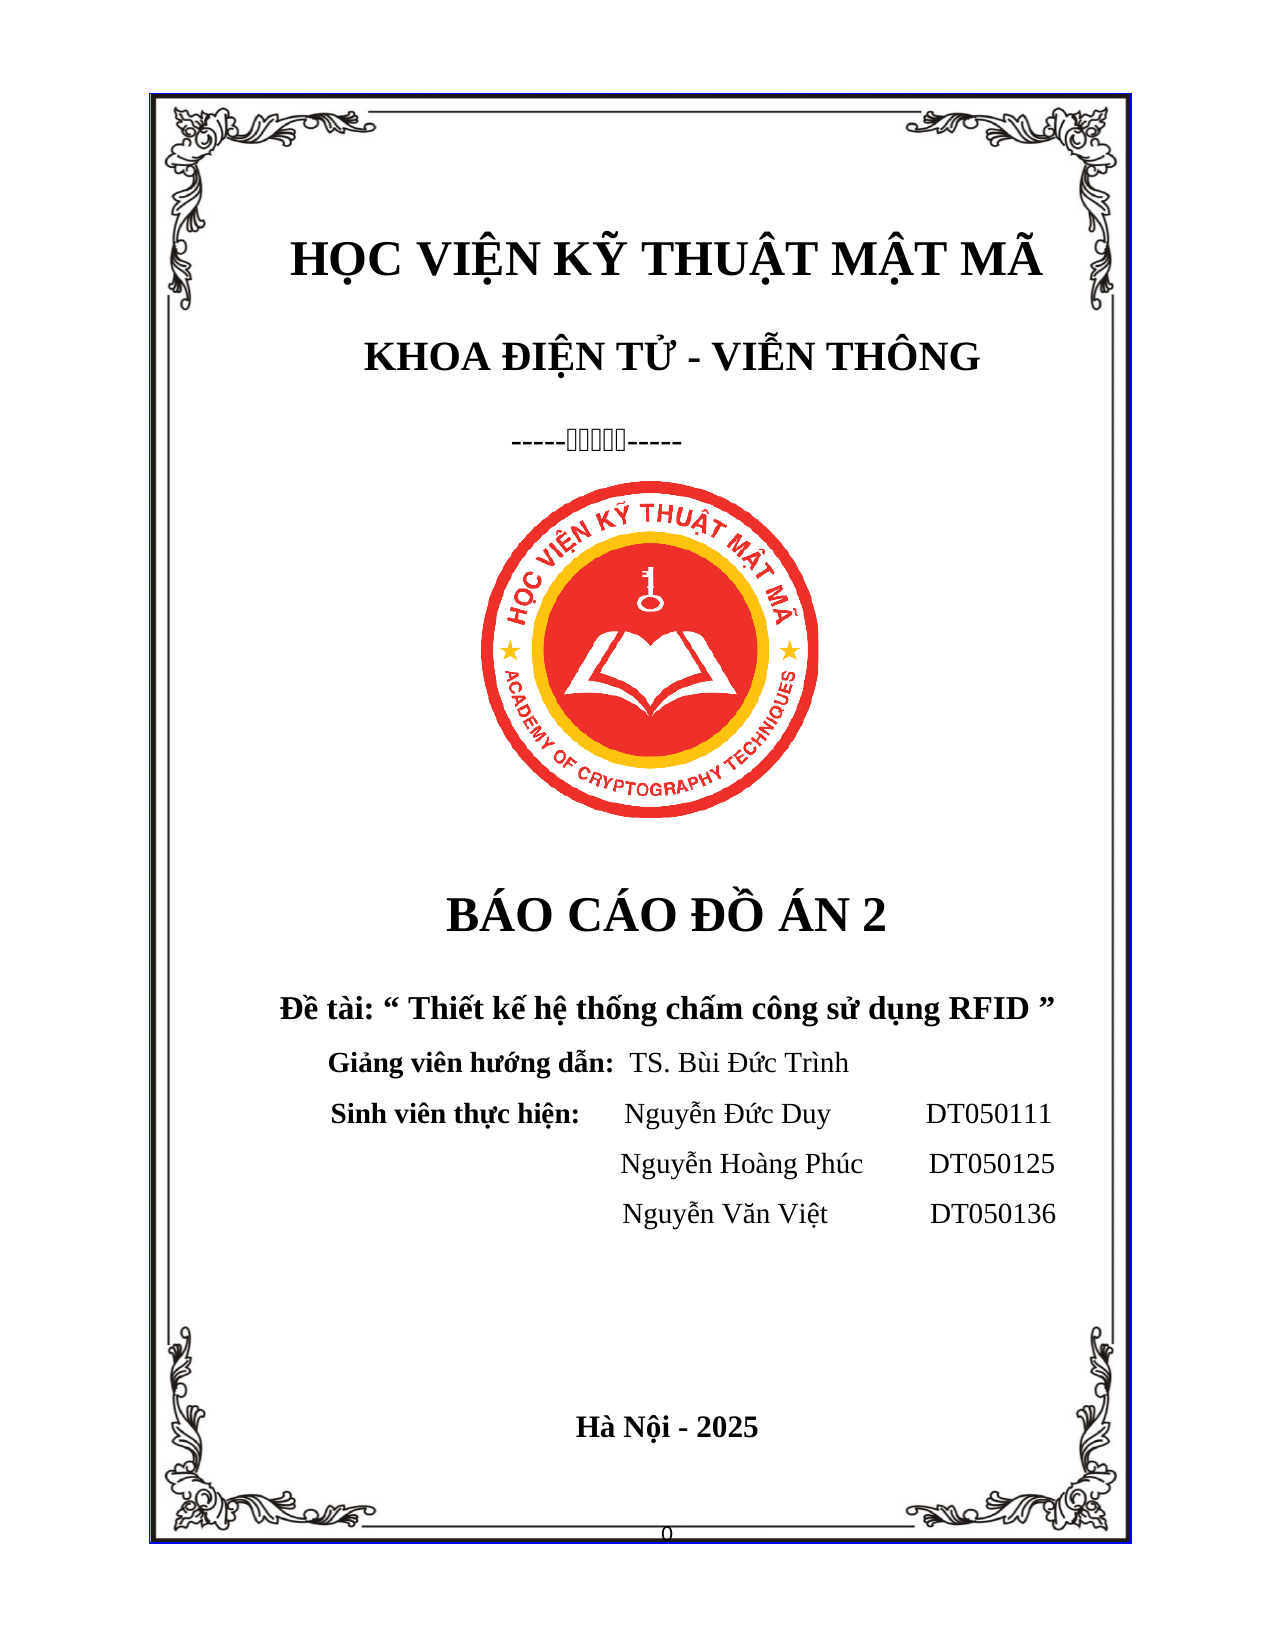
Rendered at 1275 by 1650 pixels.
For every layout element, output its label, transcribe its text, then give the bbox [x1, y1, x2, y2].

text Giảng viên hướng dẫn: TS. Bùi Đức Trình [177, 1046, 1157, 1079]
text BÁO CÁO ĐỒ ÁN 2 [177, 885, 1157, 943]
picture [150, 94, 1130, 1542]
text Đề tài: “ Thiết kế hệ thống chấm công sử dụng RFID ” [177, 988, 1157, 1026]
text Nguyễn Hoàng Phúc DT050125 [177, 1146, 1157, 1180]
text KHOA ĐIỆN TỬ - VIỄN THÔNG [177, 331, 1157, 379]
text Hà Nội - 2025 [177, 1408, 1157, 1444]
text Nguyễn Văn Việt DT050136 [177, 1197, 1157, 1230]
text ---------- [177, 420, 1157, 458]
text HỌC VIỆN KỸ THUẬT MẬT MÃ [177, 228, 1157, 286]
text Sinh viên thực hiện: Nguyễn Đức Duy DT050111 [177, 1096, 1157, 1129]
